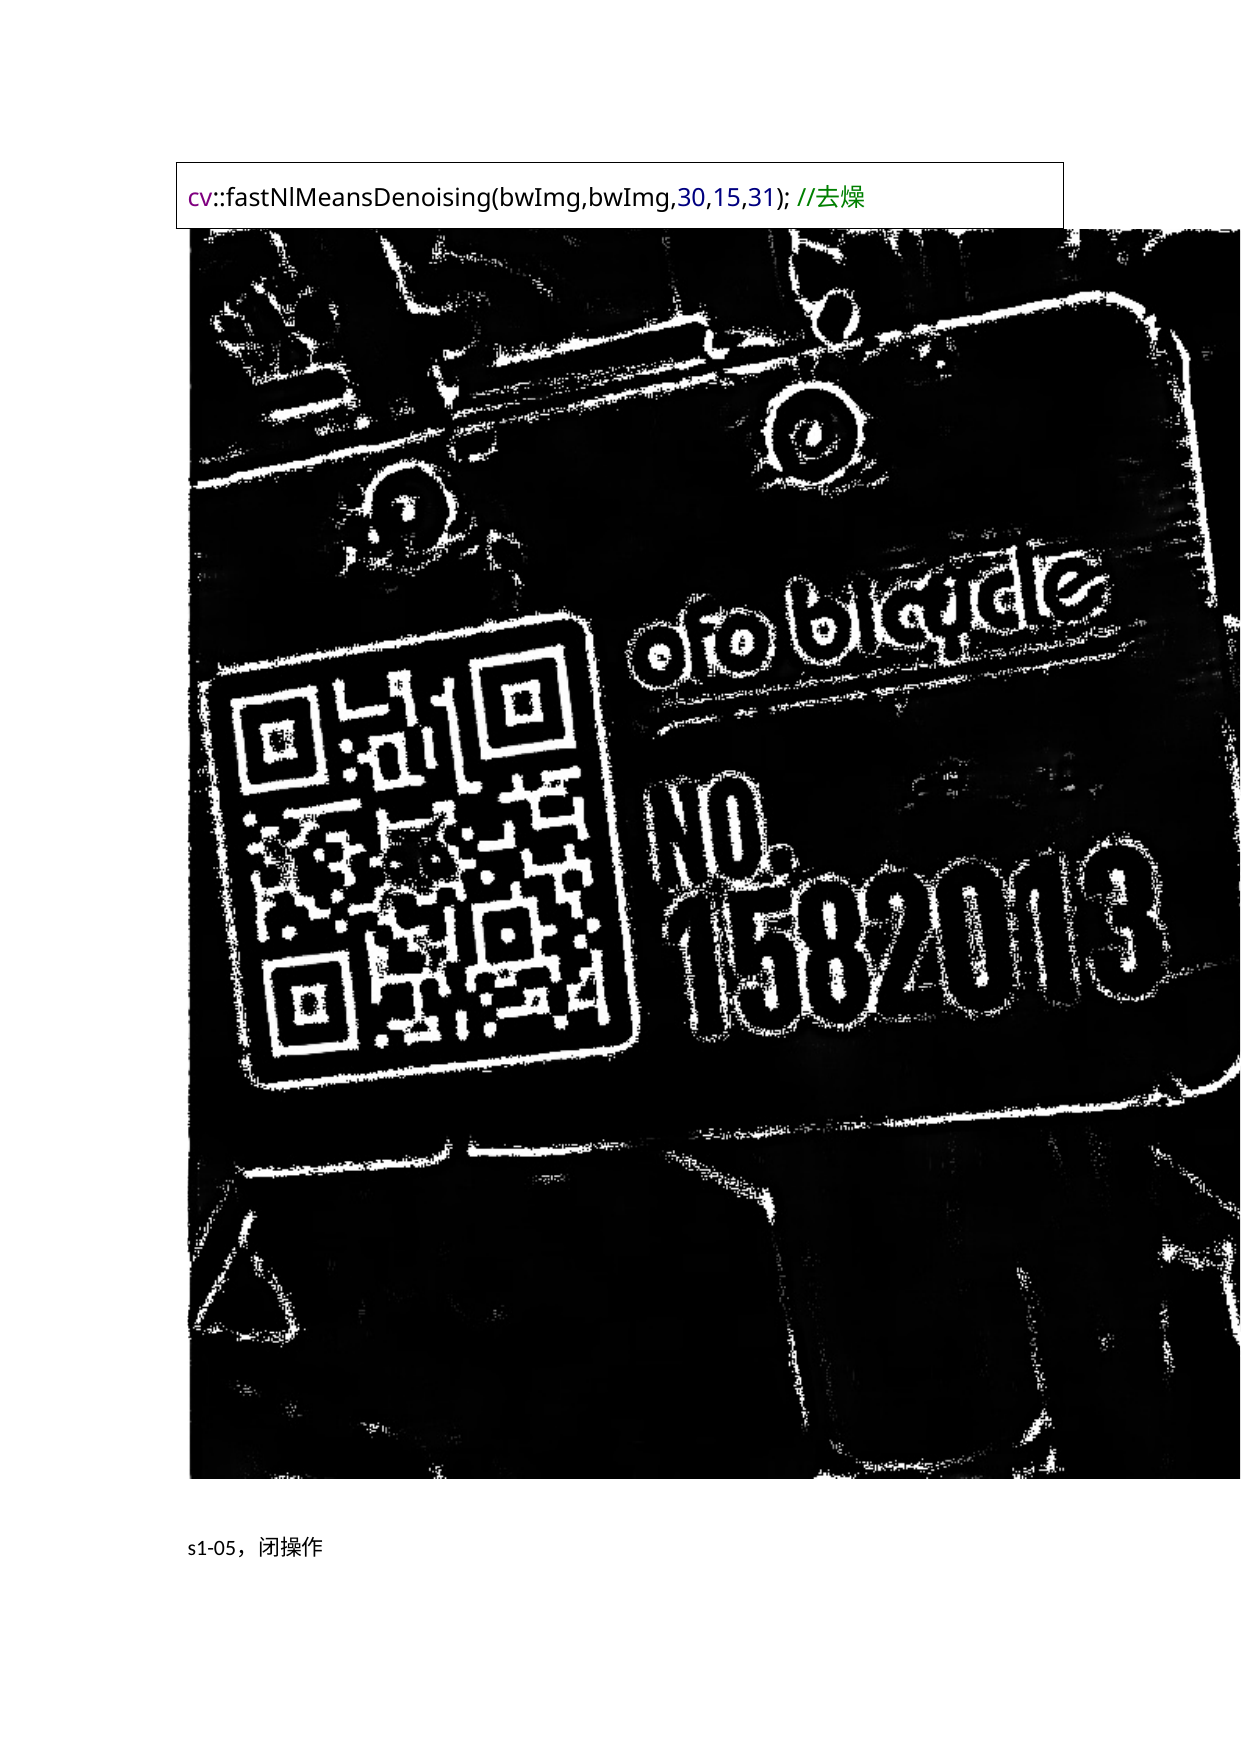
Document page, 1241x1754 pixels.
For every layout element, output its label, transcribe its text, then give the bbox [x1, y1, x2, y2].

picture [187, 229, 1241, 1479]
text s1-05，闭操作 [187, 1529, 1053, 1562]
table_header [177, 163, 1063, 228]
